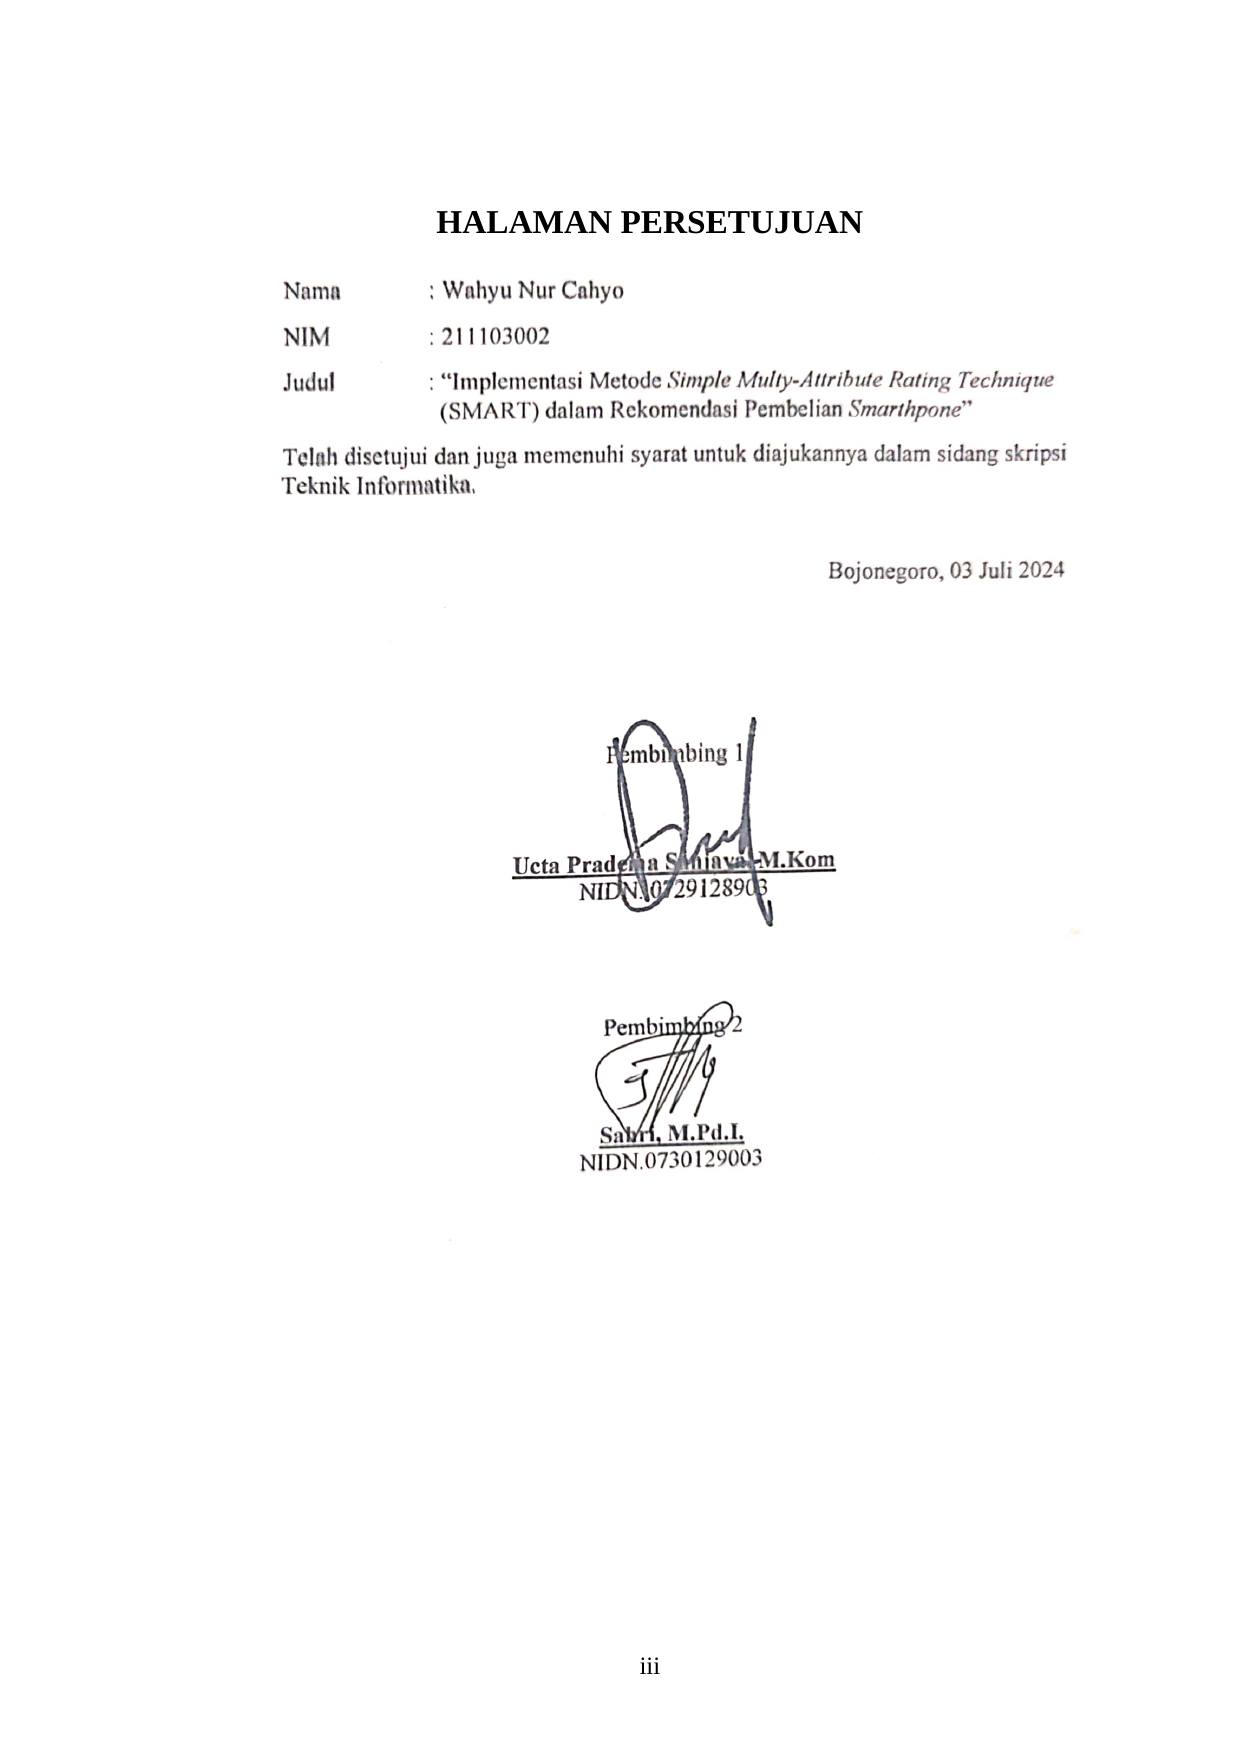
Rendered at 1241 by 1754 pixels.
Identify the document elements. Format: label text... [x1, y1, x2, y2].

subtitle HALAMAN PERSETUJUAN [236, 202, 1063, 237]
picture [235, 237, 1115, 1250]
